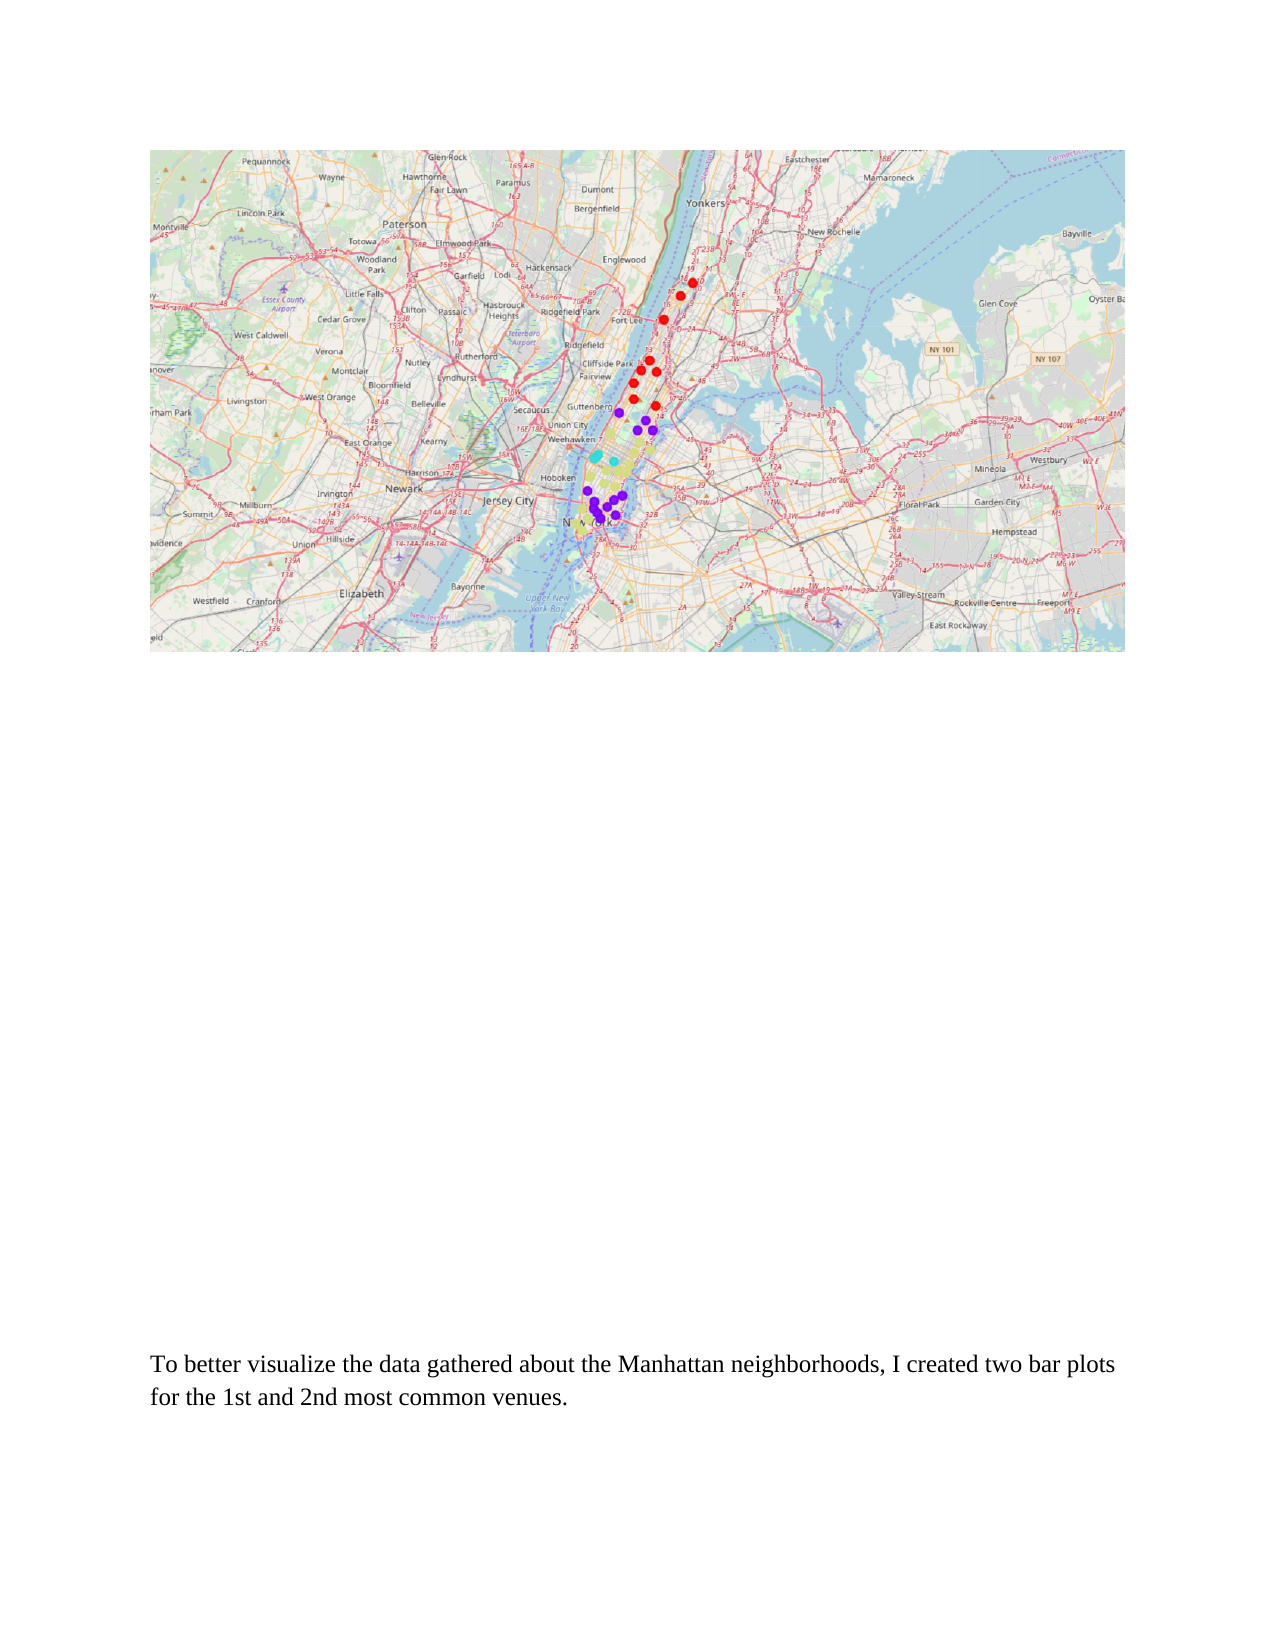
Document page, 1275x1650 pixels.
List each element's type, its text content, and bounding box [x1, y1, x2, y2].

picture [150, 150, 1125, 652]
text To better visualize the data gathered about the Manhattan neighborhoods, I created two bar plots for the 1st and 2nd most common venues. [150, 1349, 1125, 1411]
